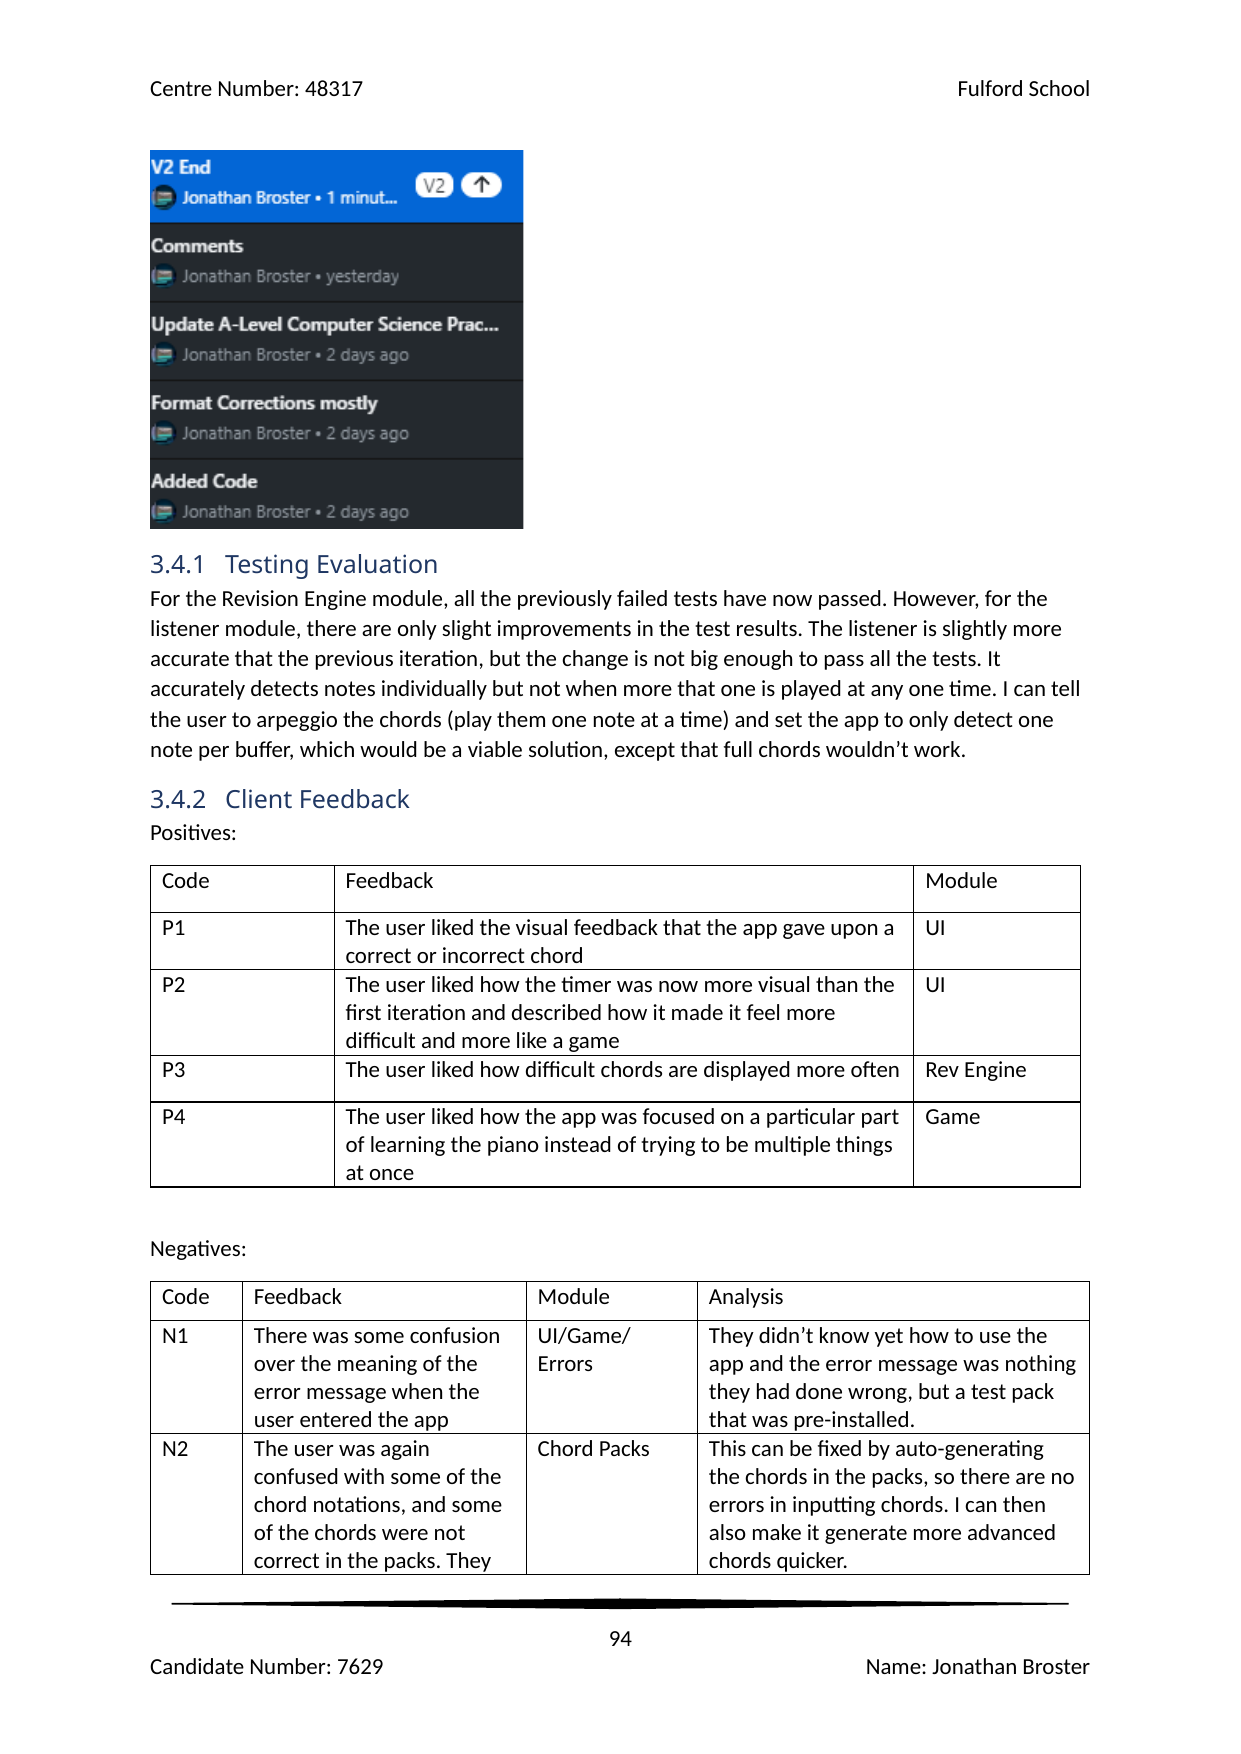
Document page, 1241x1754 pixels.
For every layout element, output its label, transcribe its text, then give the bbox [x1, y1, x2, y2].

table_cell Rev Engine [914, 1056, 1080, 1101]
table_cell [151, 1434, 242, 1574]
table_cell UI [914, 913, 1080, 969]
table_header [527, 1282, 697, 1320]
table_cell The user liked how difficult chords are displayed more often [335, 1056, 913, 1101]
table_header Code [151, 866, 334, 912]
table_cell UI [914, 970, 1080, 1054]
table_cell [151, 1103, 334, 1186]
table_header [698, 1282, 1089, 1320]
table_cell P1 [151, 913, 334, 969]
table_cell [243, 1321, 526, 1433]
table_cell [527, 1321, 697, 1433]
table_header Feedback [335, 866, 913, 912]
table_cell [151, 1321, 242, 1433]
subtitle Client Feedback [150, 782, 1090, 816]
text Positives: [150, 818, 1090, 847]
text Negatives: [150, 1234, 1090, 1262]
table_header Module [914, 866, 1080, 912]
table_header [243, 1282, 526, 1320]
subtitle Testing Evaluation [150, 547, 1090, 581]
table_cell The user liked how the timer was now more visual than the first iteration and described how it made it feel more difficult and more like a game [335, 970, 913, 1054]
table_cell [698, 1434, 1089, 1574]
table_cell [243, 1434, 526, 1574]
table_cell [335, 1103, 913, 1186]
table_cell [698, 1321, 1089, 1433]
table_cell P2 [151, 970, 334, 1054]
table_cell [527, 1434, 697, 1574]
table_cell The user liked the visual feedback that the app gave upon a correct or incorrect chord [335, 913, 913, 969]
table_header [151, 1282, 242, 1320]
table_cell P3 [151, 1056, 334, 1101]
text For the Revision Engine module, all the previously failed tests have now passed. However, for the listener module, there are only slight improvements in the test results. The listener is slightly more accurate that the previous iteration, but the change is not big enough to pass all the tests. It accurately detects notes individually but not when more that one is played at any one time. I can tell the user to arpeggio the chords (play them one note at a time) and set the app to only detect one note per buffer, which would be a viable solution, except that full chords wouldn’t work. [150, 584, 1090, 763]
picture [150, 150, 524, 529]
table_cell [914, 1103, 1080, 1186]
